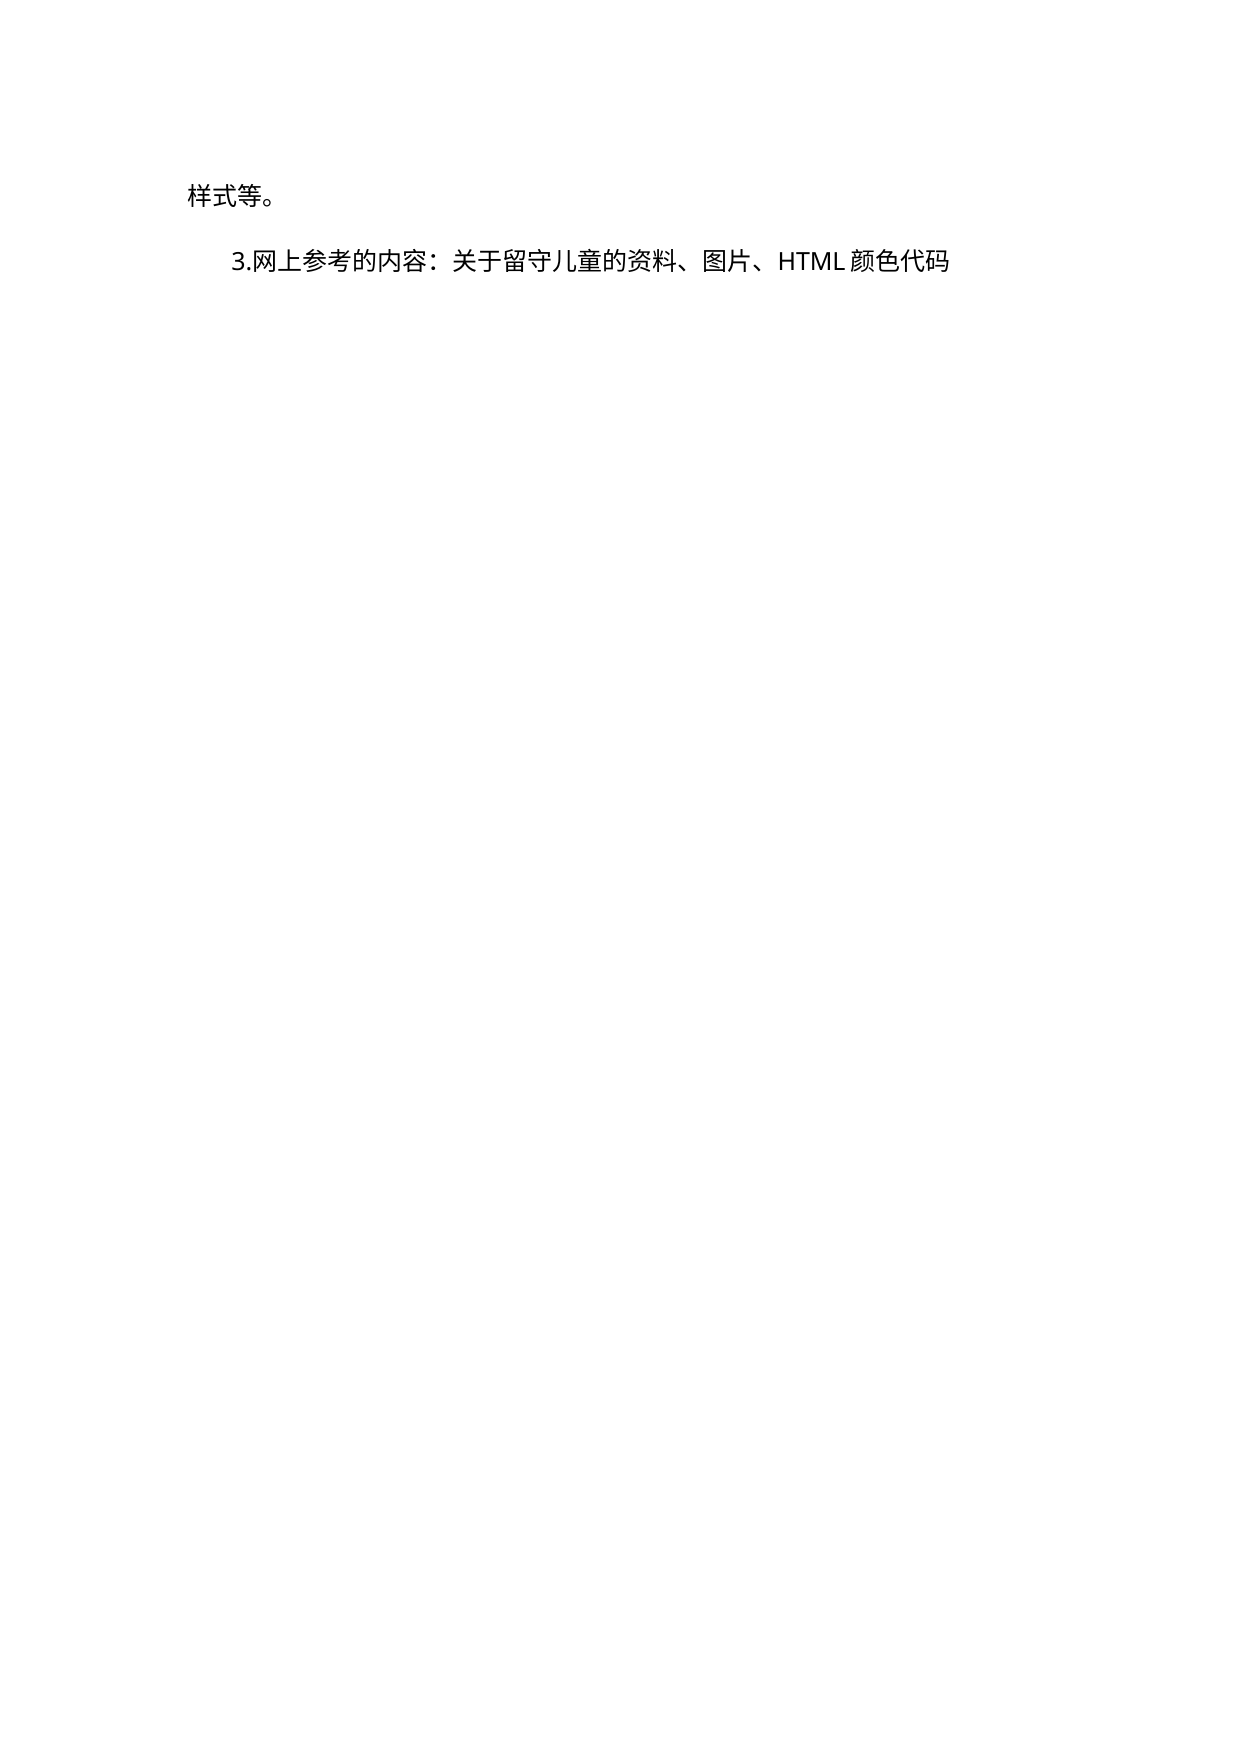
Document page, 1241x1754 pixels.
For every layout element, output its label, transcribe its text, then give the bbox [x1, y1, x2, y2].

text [187, 162, 1053, 227]
text 3.网上参考的内容：关于留守儿童的资料、图片、HTML颜色代码 [187, 227, 1053, 292]
